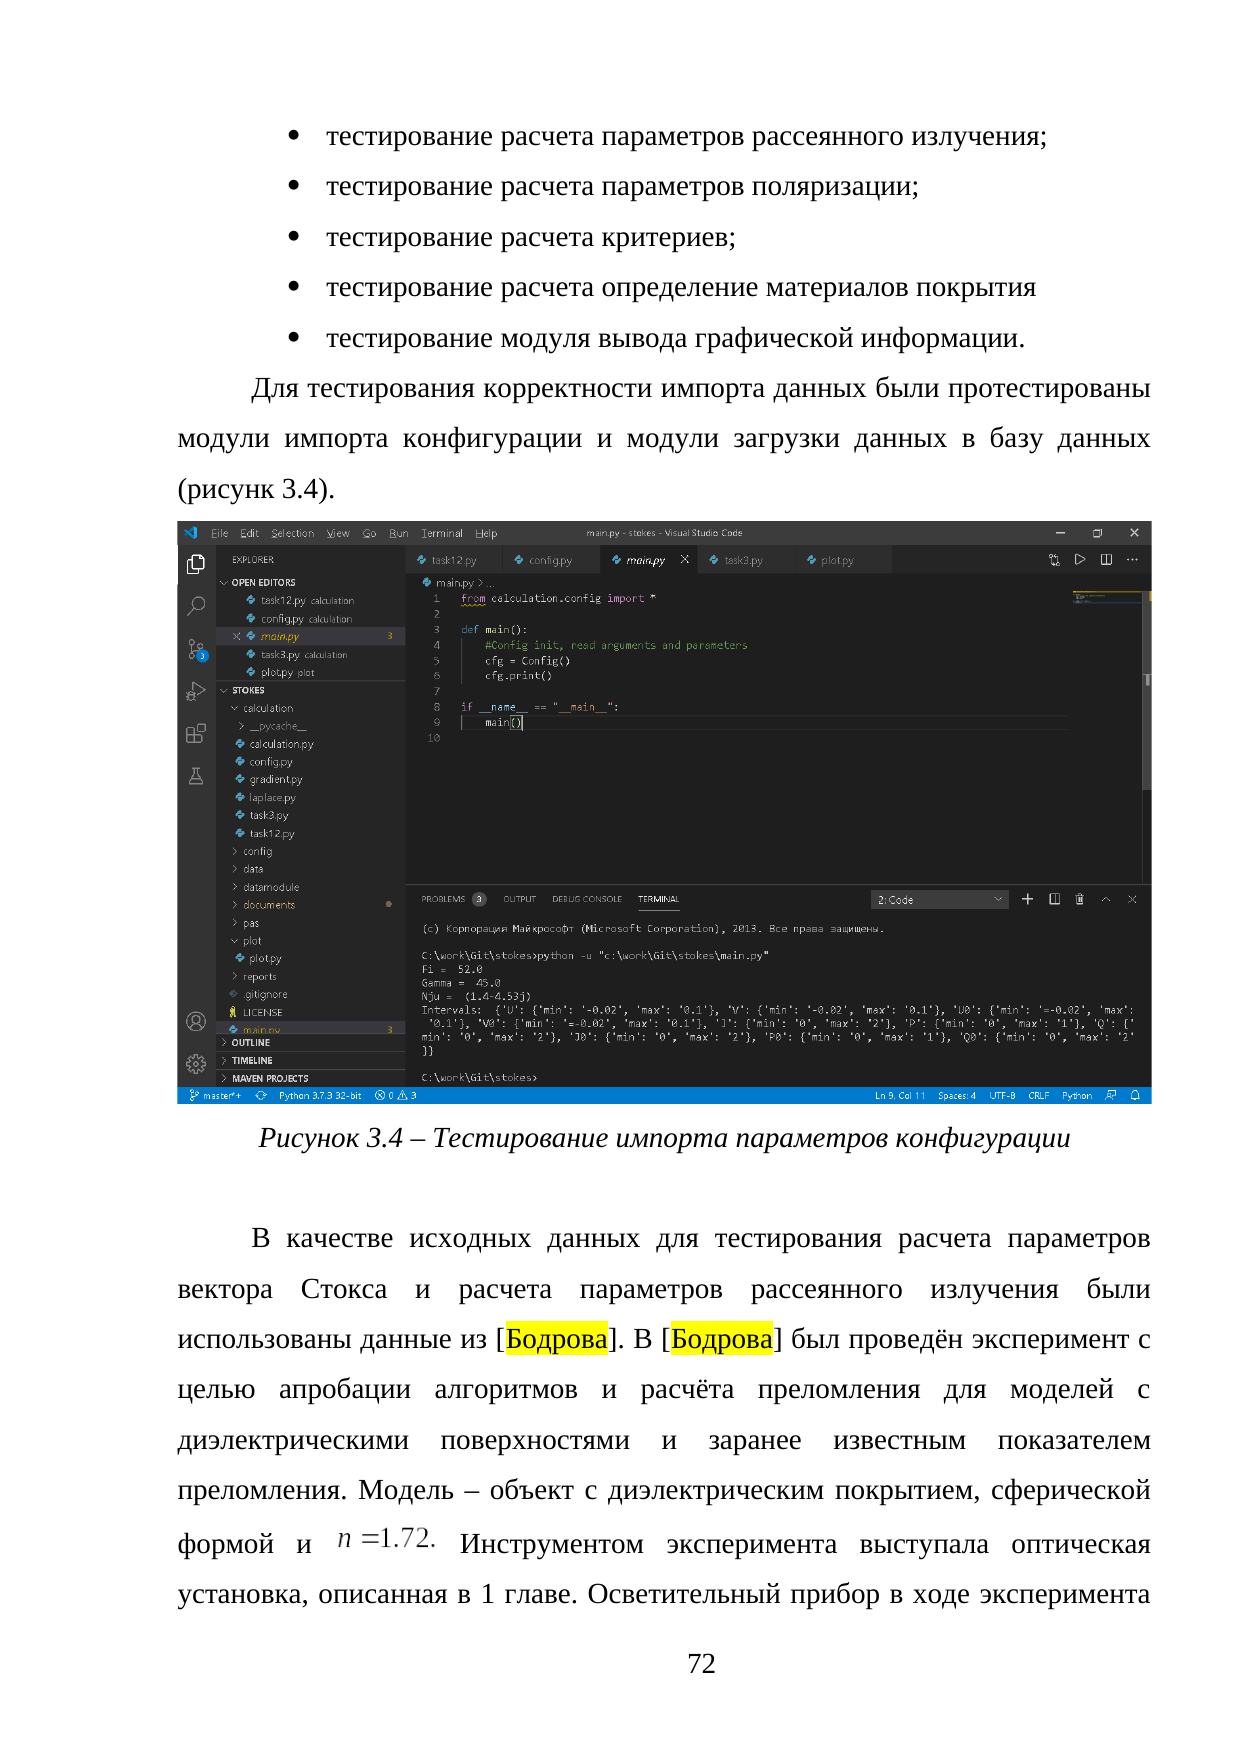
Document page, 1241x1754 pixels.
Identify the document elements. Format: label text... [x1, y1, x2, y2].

list тестирование расчета определение материалов покрытия [288, 269, 1152, 303]
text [177, 1221, 1152, 1610]
text Рисунок 3.4 – Тестирование импорта параметров конфигурации [177, 1120, 1152, 1153]
list тестирование расчета параметров поляризации; [288, 168, 1152, 202]
list тестирование модуля вывода графической информации. [288, 320, 1152, 353]
list тестирование расчета параметров рассеянного излучения; [288, 118, 1152, 152]
picture [177, 521, 1152, 1104]
list тестирование расчета критериев; [288, 219, 1152, 253]
text Для тестирования корректности импорта данных были протестированы модули импорта конфигурации и модули загрузки данных в базу данных (рисунк 3.4). [177, 370, 1152, 504]
